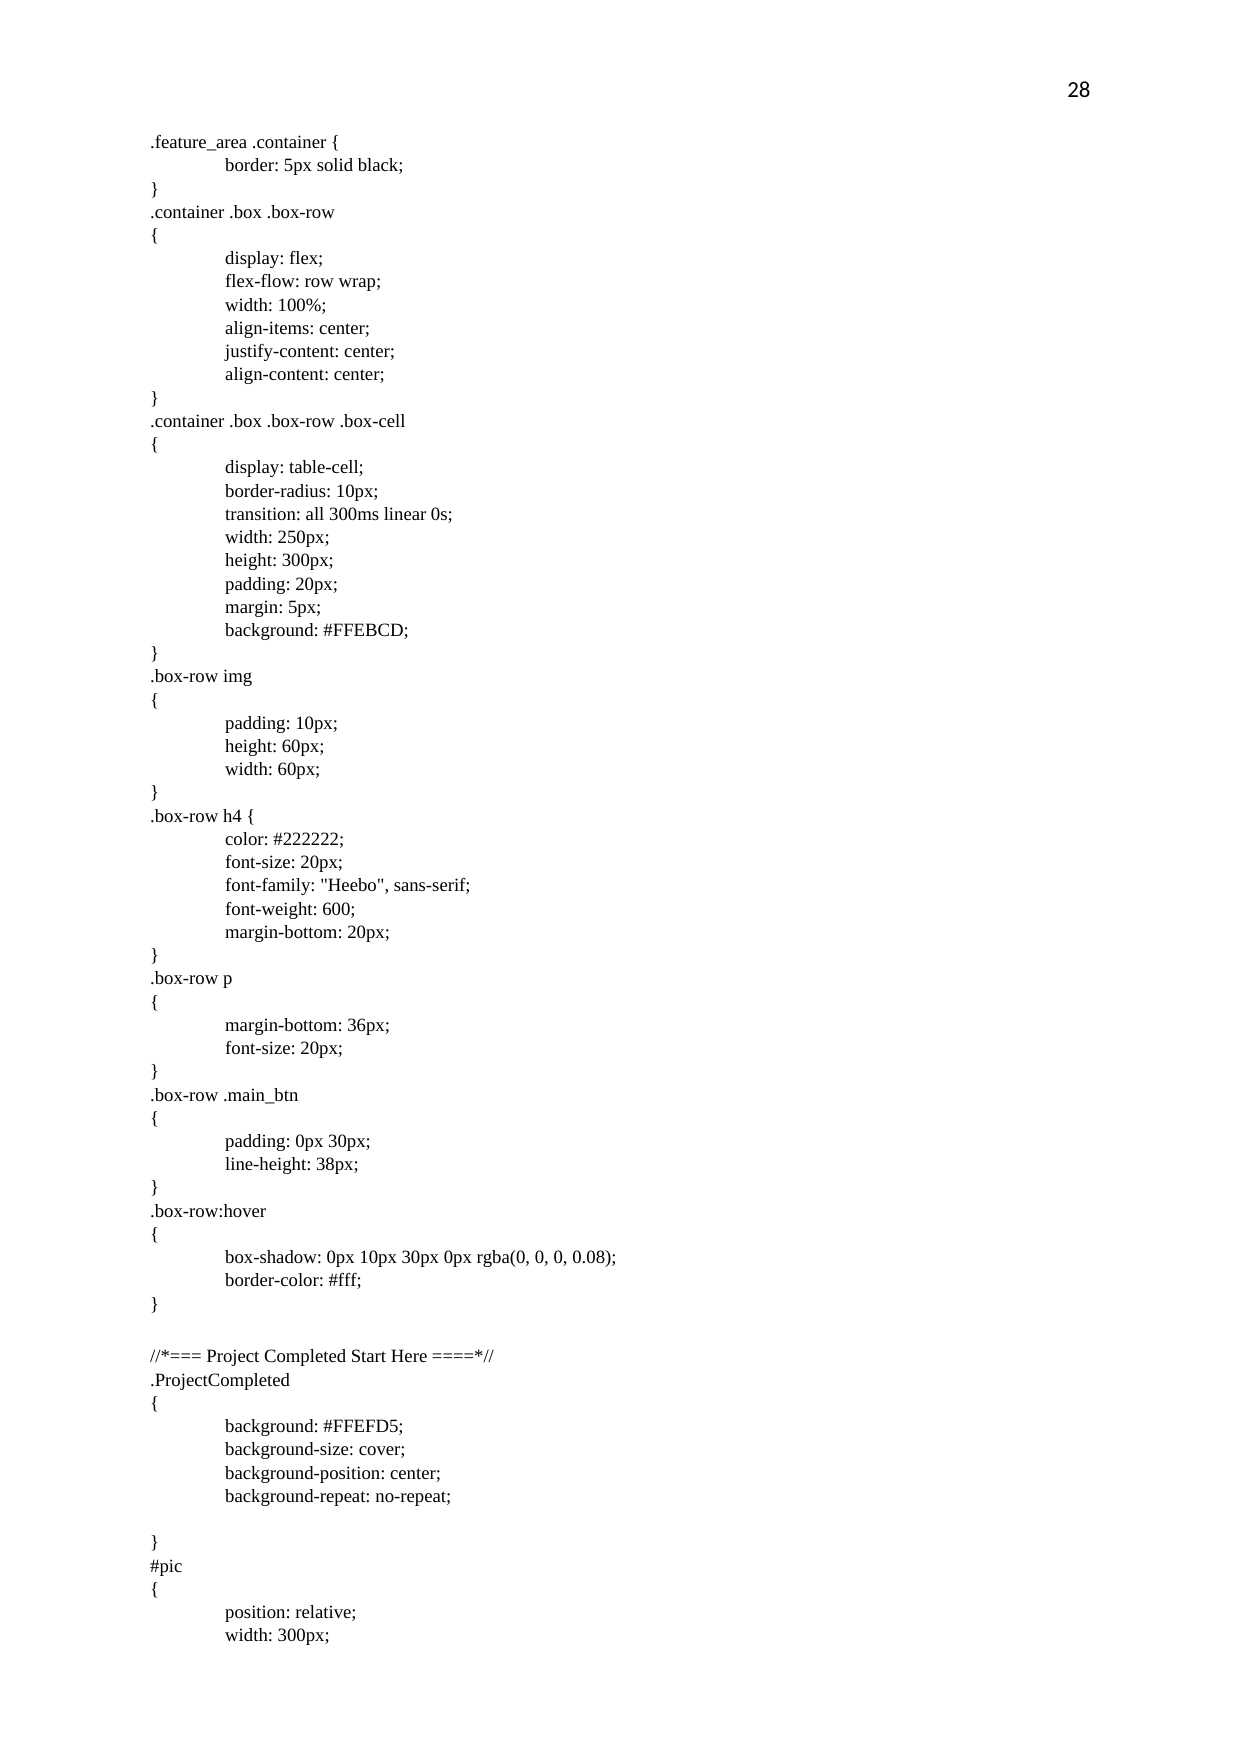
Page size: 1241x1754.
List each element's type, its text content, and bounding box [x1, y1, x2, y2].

text display: table-cell; [150, 456, 1090, 478]
text font-size: 20px; [150, 1037, 1090, 1058]
text .box-row p [150, 967, 1090, 989]
text } [150, 1176, 1090, 1198]
text line-height: 38px; [150, 1153, 1090, 1175]
text align-content: center; [150, 363, 1090, 385]
text border-color: #fff; [150, 1269, 1090, 1291]
text .ProjectCompleted [150, 1369, 1090, 1390]
text .box-row .main_btn [150, 1083, 1090, 1105]
text { [150, 433, 1090, 454]
text .box-row h4 { [150, 805, 1090, 826]
text } [150, 387, 1090, 408]
text height: 60px; [150, 735, 1090, 757]
text .container .box .box-row [150, 201, 1090, 222]
text display: flex; [150, 247, 1090, 269]
text background-size: cover; [150, 1438, 1090, 1460]
text justify-content: center; [150, 340, 1090, 362]
text { [150, 991, 1090, 1012]
text flex-flow: row wrap; [150, 270, 1090, 292]
text width: 60px; [150, 758, 1090, 780]
text padding: 0px 30px; [150, 1130, 1090, 1151]
text margin-bottom: 20px; [150, 921, 1090, 942]
text } [150, 642, 1090, 664]
text } [150, 1531, 1090, 1553]
text } [150, 177, 1090, 199]
text .box-row:hover [150, 1199, 1090, 1221]
text //*=== Project Completed Start Here ====*// [150, 1345, 1090, 1367]
text background-position: center; [150, 1462, 1090, 1483]
text margin: 5px; [150, 596, 1090, 617]
text background: #FFEFD5; [150, 1415, 1090, 1437]
text border: 5px solid black; [150, 154, 1090, 176]
text { [150, 1392, 1090, 1413]
text } [150, 1292, 1090, 1314]
text transition: all 300ms linear 0s; [150, 503, 1090, 524]
text padding: 20px; [150, 572, 1090, 594]
text { [150, 688, 1090, 710]
text #pic [150, 1554, 1090, 1576]
text width: 250px; [150, 526, 1090, 547]
text background: #FFEBCD; [150, 619, 1090, 640]
text width: 300px; [150, 1624, 1090, 1646]
text padding: 10px; [150, 712, 1090, 733]
text font-family: "Heebo", sans-serif; [150, 874, 1090, 896]
text font-weight: 600; [150, 898, 1090, 919]
text } [150, 1060, 1090, 1082]
text .box-row img [150, 665, 1090, 687]
text { [150, 1223, 1090, 1244]
text align-items: center; [150, 317, 1090, 338]
text width: 100%; [150, 294, 1090, 315]
text font-size: 20px; [150, 851, 1090, 873]
text { [150, 1107, 1090, 1128]
text { [150, 224, 1090, 246]
text } [150, 944, 1090, 966]
text height: 300px; [150, 549, 1090, 571]
text box-shadow: 0px 10px 30px 0px rgba(0, 0, 0, 0.08); [150, 1246, 1090, 1268]
text border-radius: 10px; [150, 479, 1090, 501]
text .feature_area .container { [150, 131, 1090, 153]
text margin-bottom: 36px; [150, 1014, 1090, 1035]
text .container .box .box-row .box-cell [150, 410, 1090, 431]
text position: relative; [150, 1601, 1090, 1622]
text } [150, 781, 1090, 803]
text { [150, 1578, 1090, 1599]
text color: #222222; [150, 828, 1090, 849]
text background-repeat: no-repeat; [150, 1485, 1090, 1506]
